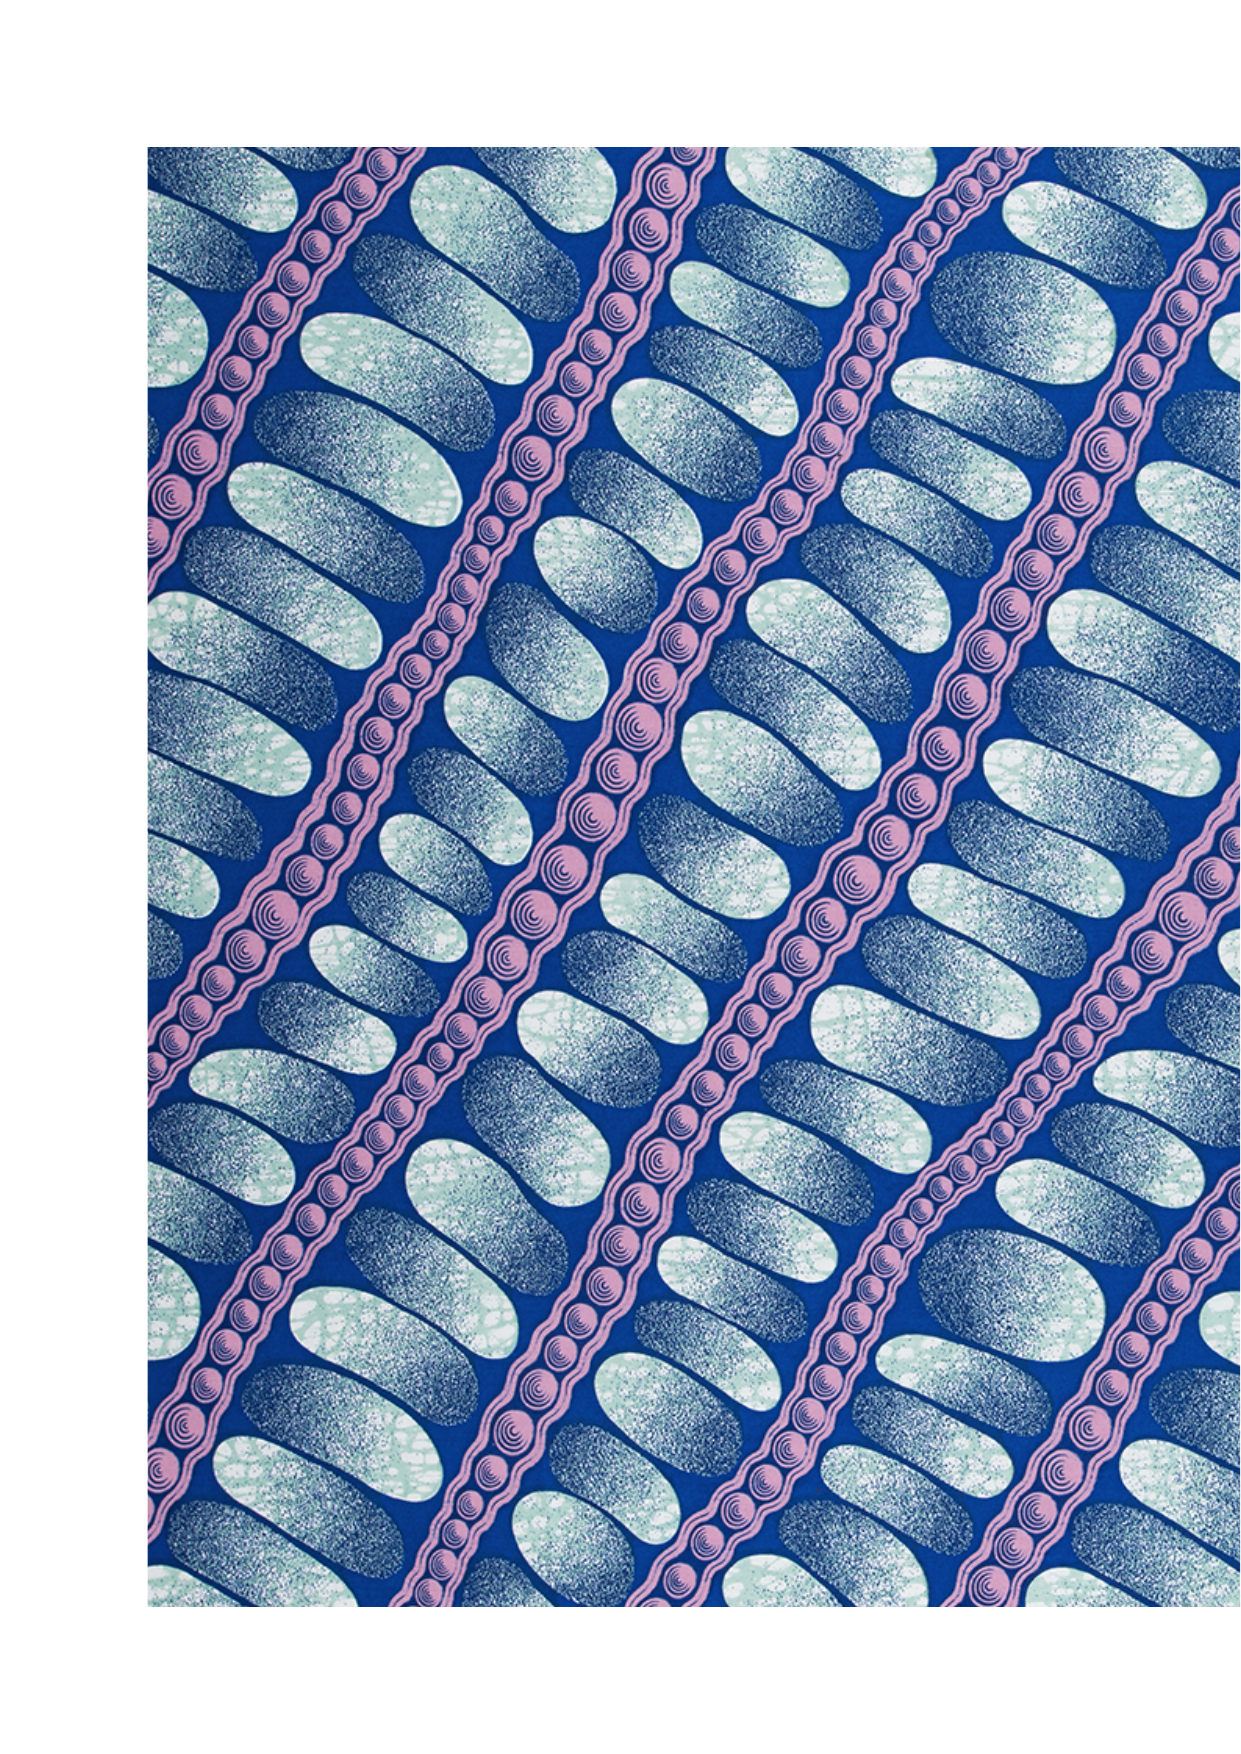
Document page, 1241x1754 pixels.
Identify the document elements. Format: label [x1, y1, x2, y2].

picture [147, 147, 1241, 1607]
